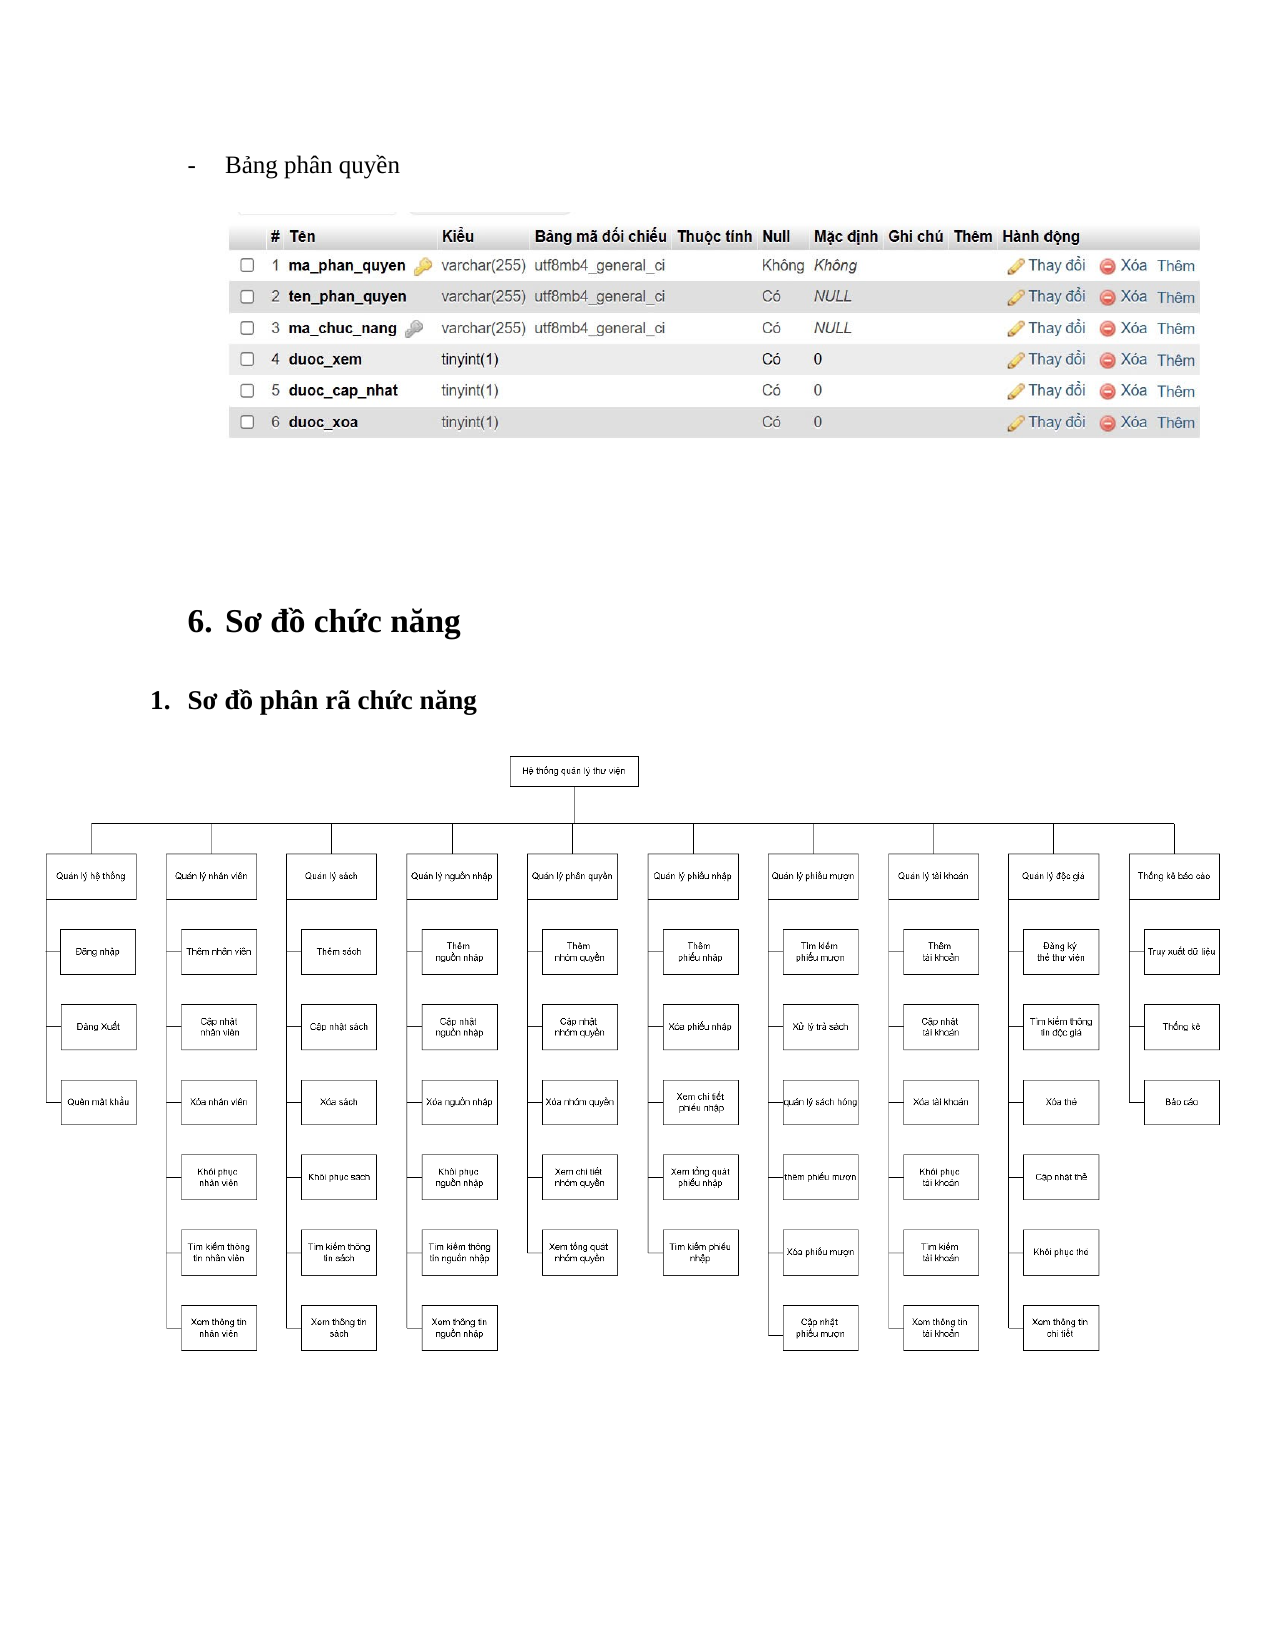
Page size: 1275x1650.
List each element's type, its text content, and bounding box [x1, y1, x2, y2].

list Sơ đồ chức năng [187, 601, 1125, 639]
list Bảng phân quyền [187, 150, 1125, 179]
picture [37, 748, 1227, 1358]
picture [225, 212, 1200, 439]
list Sơ đồ phân rã chức năng [150, 684, 1125, 715]
